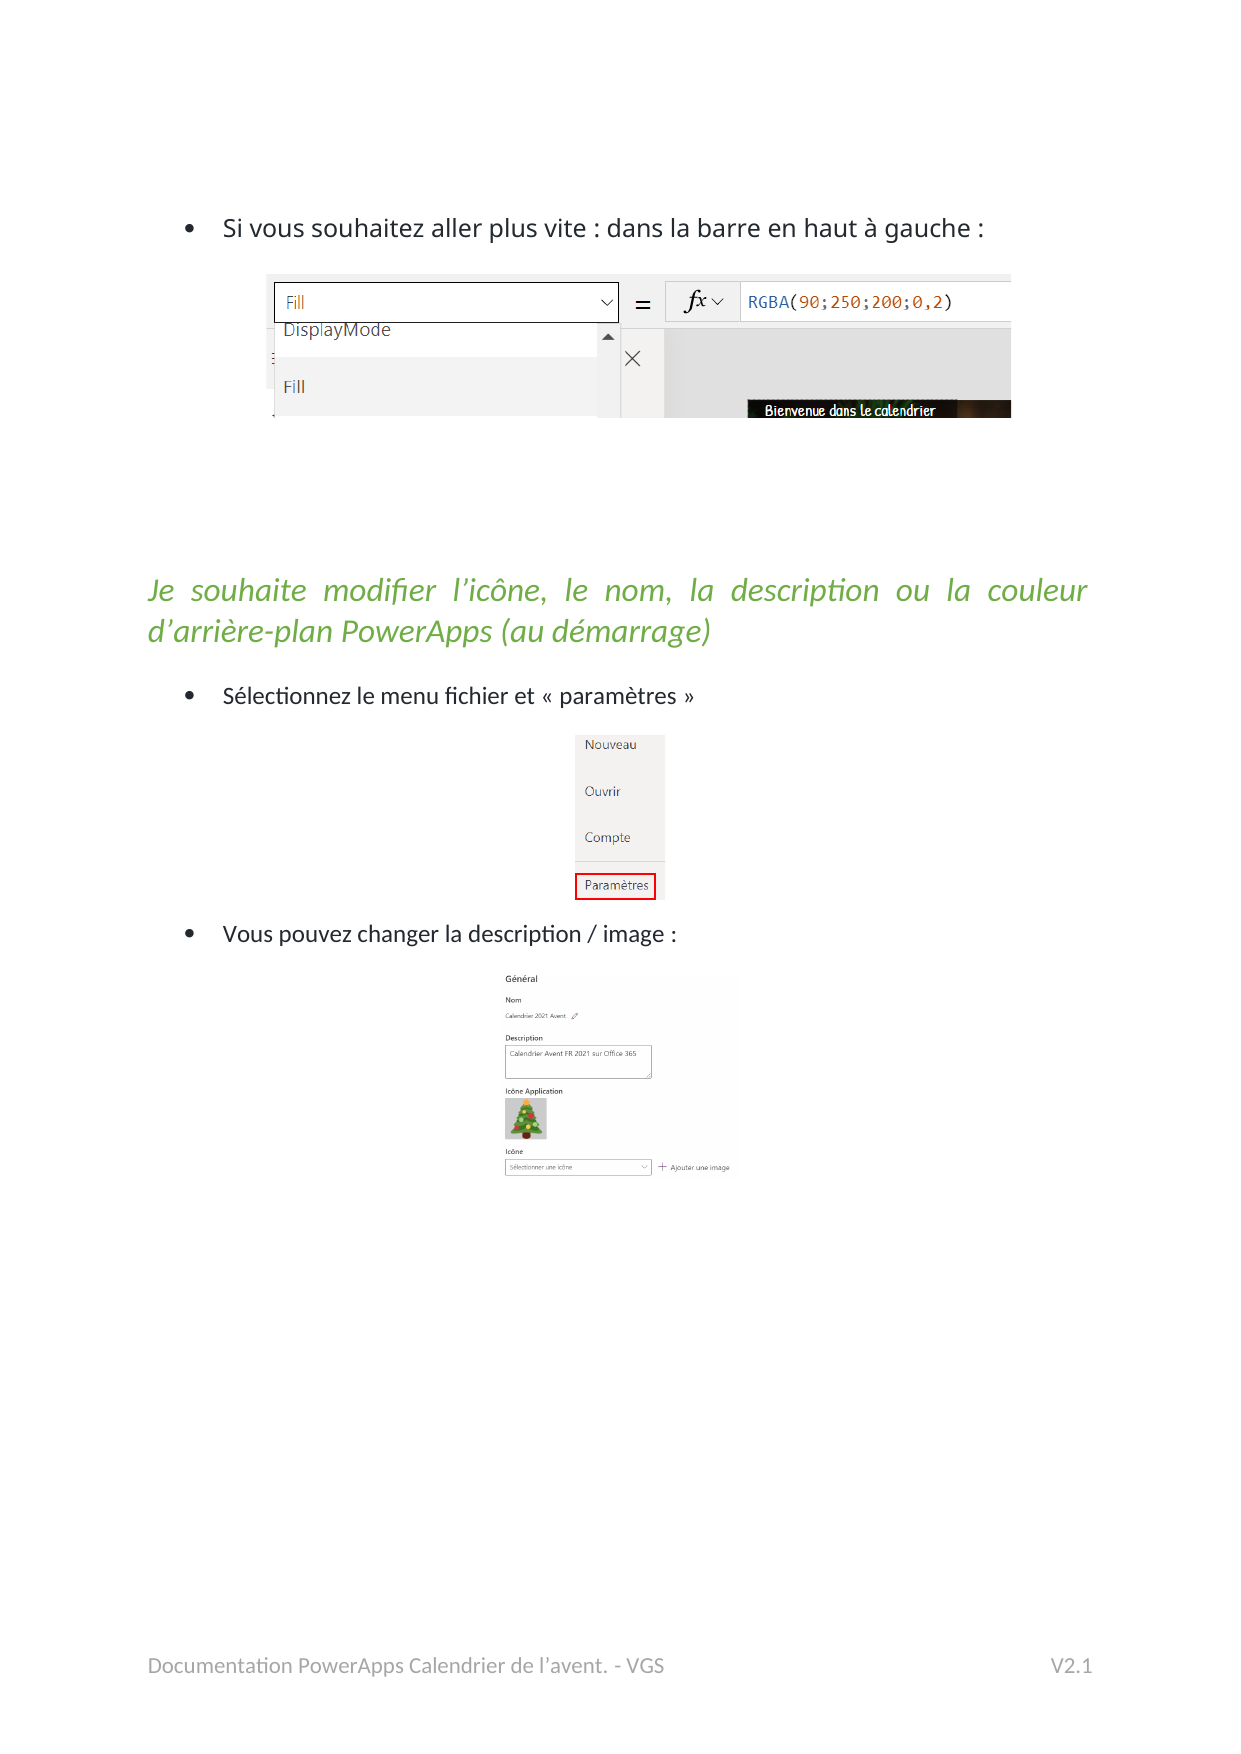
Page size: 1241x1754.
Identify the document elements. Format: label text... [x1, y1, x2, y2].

picture [499, 973, 741, 1180]
list Vous pouvez changer la description / image : [185, 918, 1093, 949]
subtitle Je souhaite modifier l’icône, le nom, la description ou la couleur d’arrière-plan PowerApps (au démarrage) [148, 569, 1093, 651]
picture [575, 735, 666, 900]
picture [577, 875, 654, 898]
picture [266, 274, 1012, 418]
list Si vous souhaitez aller plus vite : dans la barre en haut à gauche : [185, 211, 1093, 245]
list Sélectionnez le menu fichier et « paramètres » [185, 680, 1093, 711]
